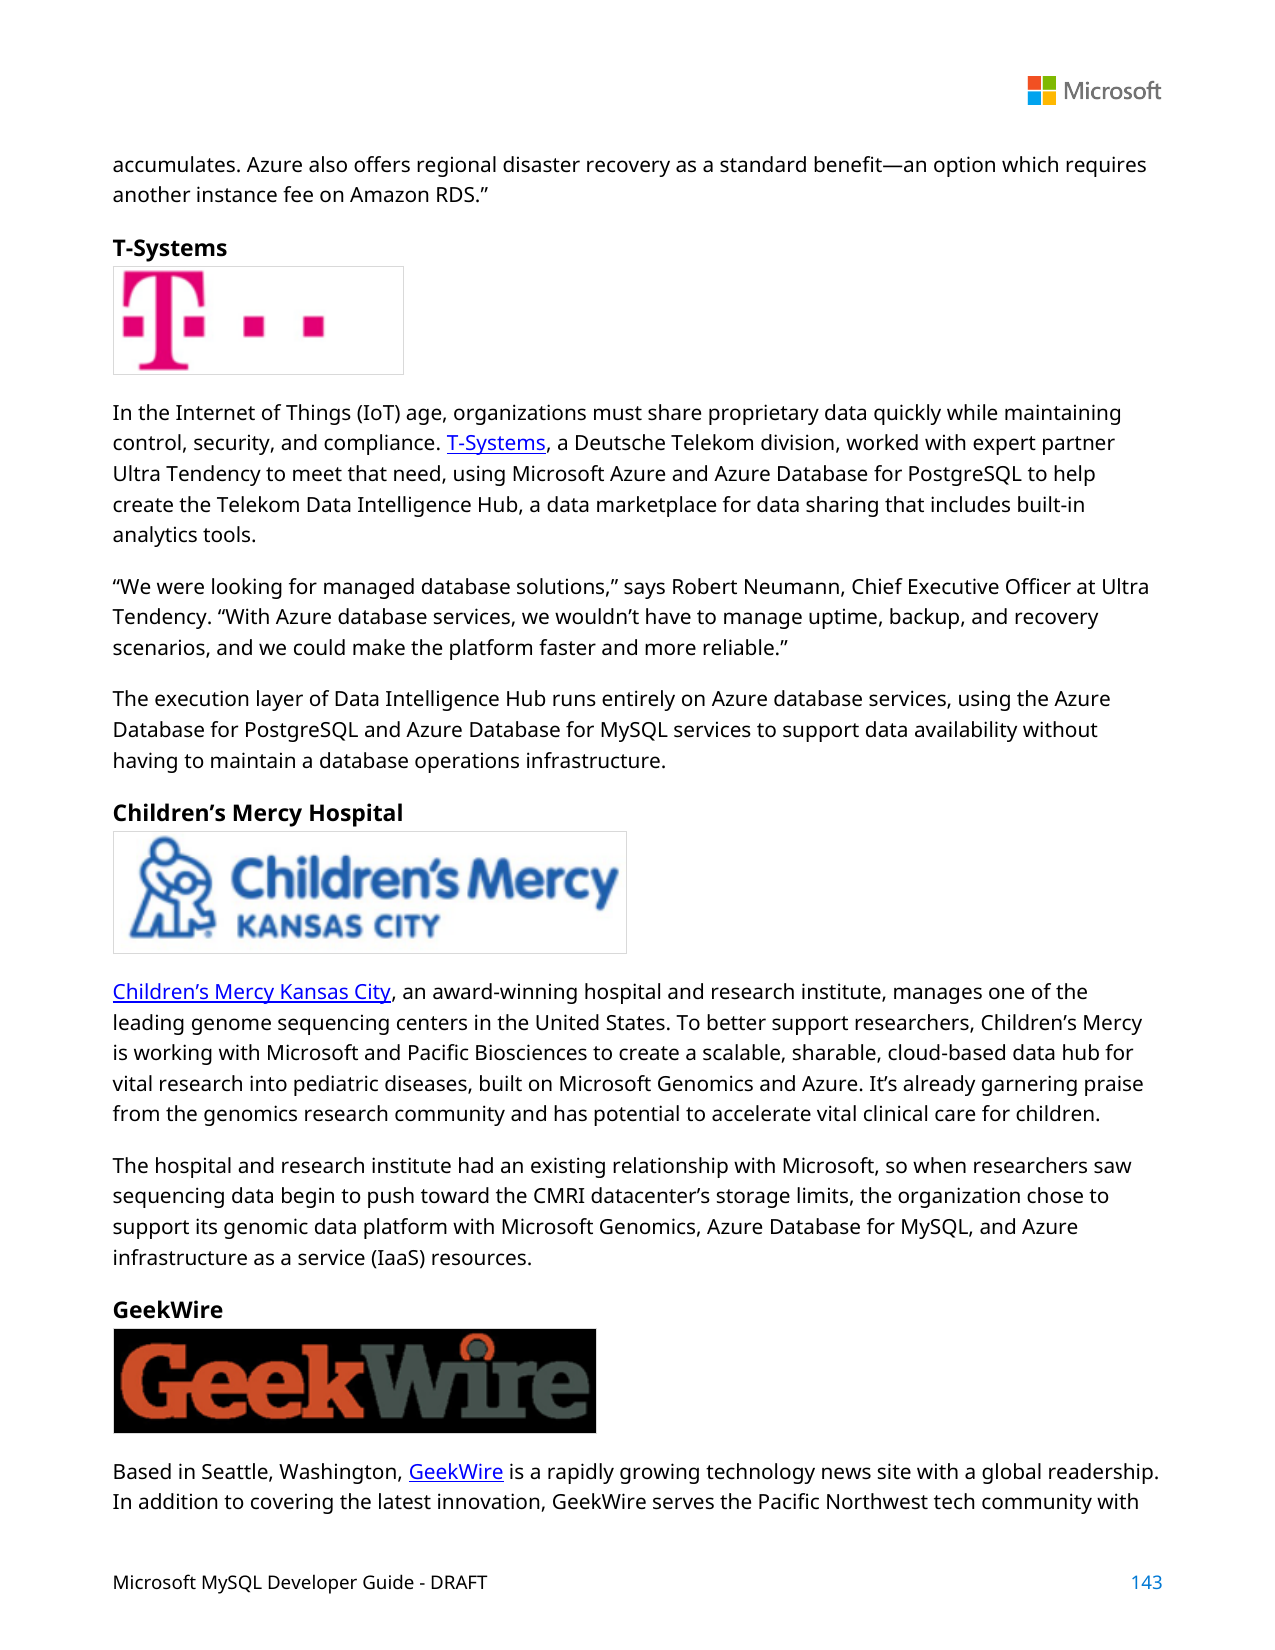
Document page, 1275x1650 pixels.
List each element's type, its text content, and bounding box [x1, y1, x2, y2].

picture [114, 832, 626, 953]
text The execution layer of Data Intelligence Hub runs entirely on Azure database services, using the Azure Database for PostgreSQL and Azure Database for MySQL services to support data availability without having to maintain a database operations infrastructure. [112, 684, 1162, 774]
text “We were looking for managed database solutions,” says Robert Neumann, Chief Executive Officer at Ultra Tendency. “With Azure database services, we wouldn’t have to manage uptime, backup, and recovery scenarios, and we could make the platform faster and more reliable.” [112, 572, 1162, 661]
subtitle Children’s Mercy Hospital [112, 797, 1162, 828]
text In the Internet of Things (IoT) age, organizations must share proprietary data quickly while maintaining control, security, and compliance. T-Systems, a Deutsche Telekom division, worked with expert partner Ultra Tendency to meet that need, using Microsoft Azure and Azure Database for PostgreSQL to help create the Telekom Data Intelligence Hub, a data marketplace for data sharing that includes built-in analytics tools. [112, 398, 1162, 549]
picture [1026, 75, 1163, 107]
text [112, 1457, 1162, 1516]
subtitle T-Systems [112, 232, 1162, 263]
picture [114, 267, 403, 374]
picture [114, 1329, 596, 1433]
subtitle GeekWire [112, 1294, 1162, 1326]
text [112, 150, 1162, 209]
text Children’s Mercy Kansas City, an award-winning hospital and research institute, manages one of the leading genome sequencing centers in the United States. To better support researchers, Children’s Mercy is working with Microsoft and Pacific Biosciences to create a scalable, sharable, cloud-based data hub for vital research into pediatric diseases, built on Microsoft Genomics and Azure. It’s already garnering praise from the genomics research community and has potential to accelerate vital clinical care for children. [112, 977, 1162, 1128]
text The hospital and research institute had an existing relationship with Microsoft, so when researchers saw sequencing data begin to push toward the CMRI datacenter’s storage limits, the organization chose to support its genomic data platform with Microsoft Genomics, Azure Database for MySQL, and Azure infrastructure as a service (IaaS) resources. [112, 1151, 1162, 1271]
